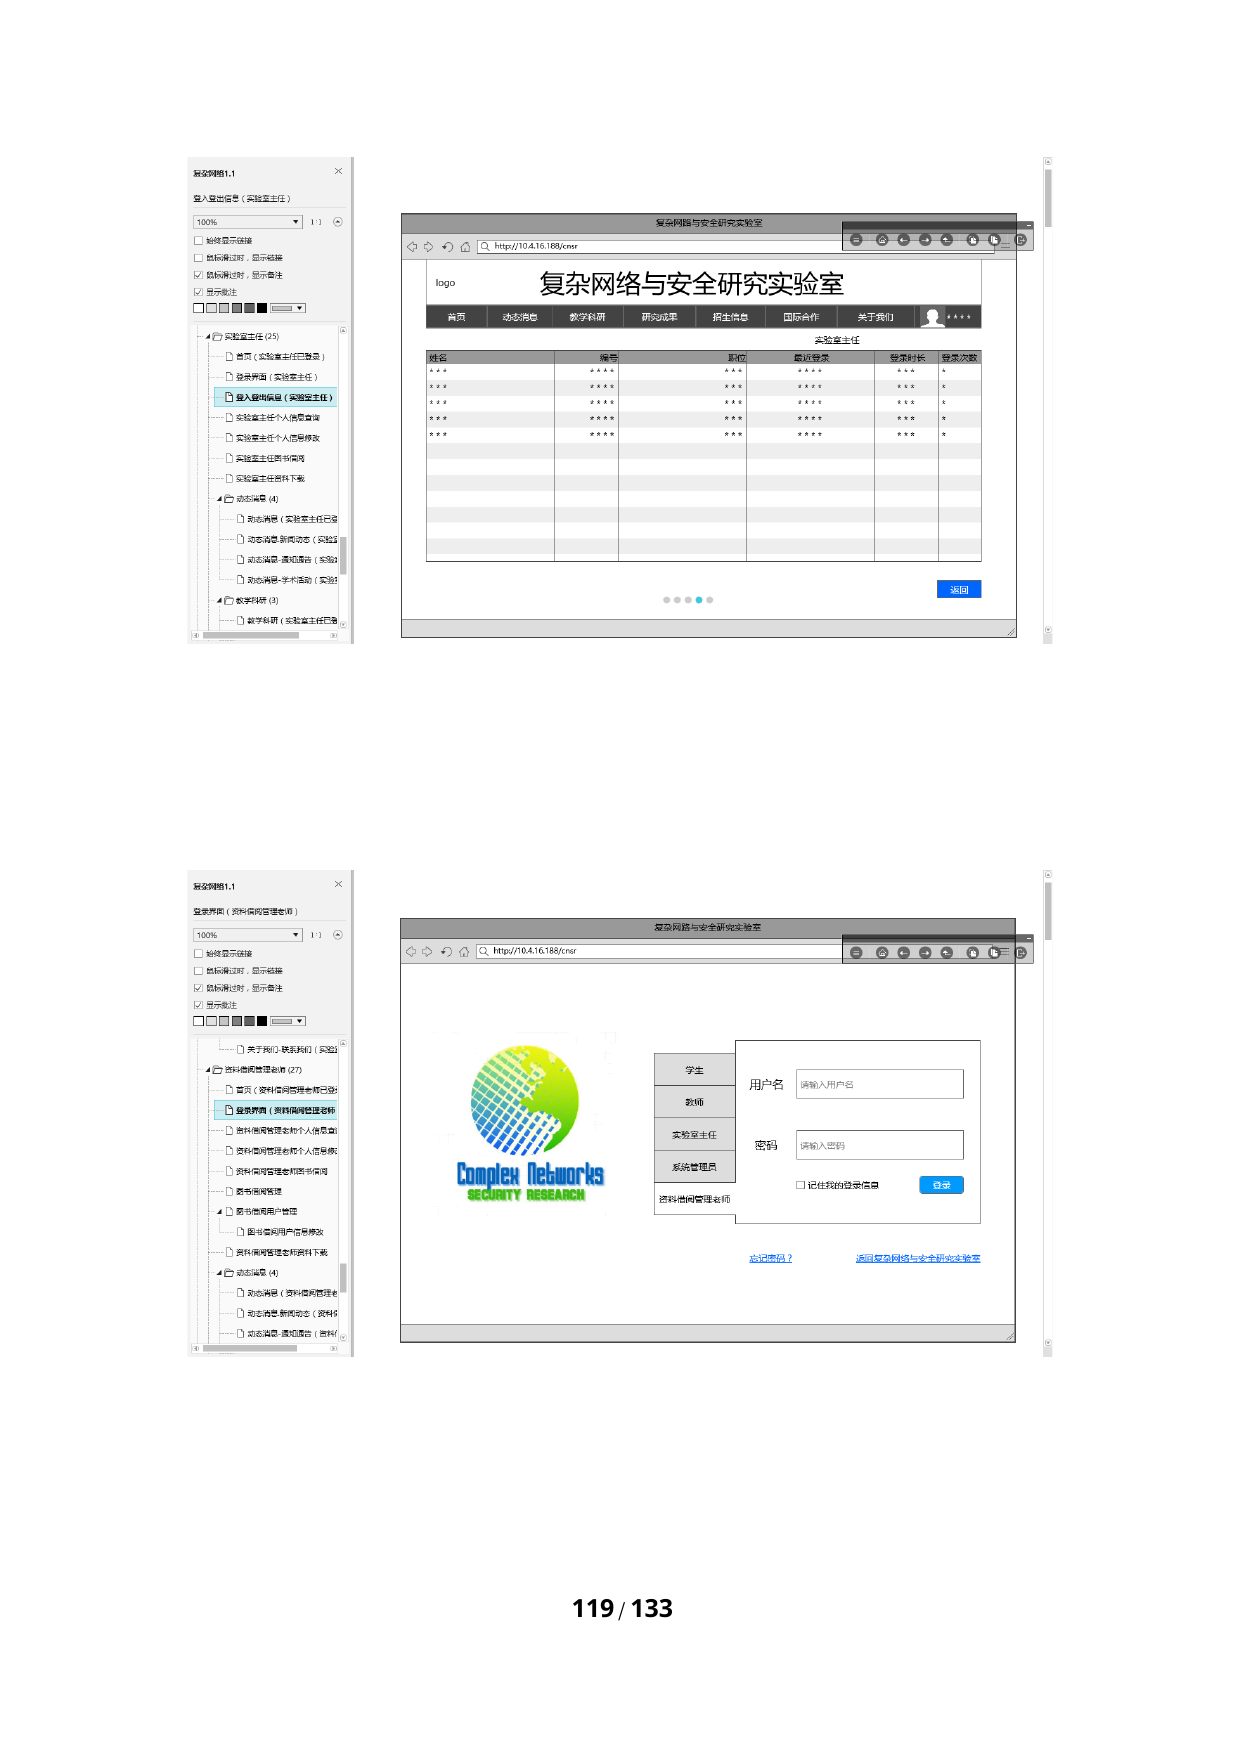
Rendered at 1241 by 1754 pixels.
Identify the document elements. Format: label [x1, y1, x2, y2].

picture [187, 157, 1053, 644]
picture [187, 870, 1053, 1357]
